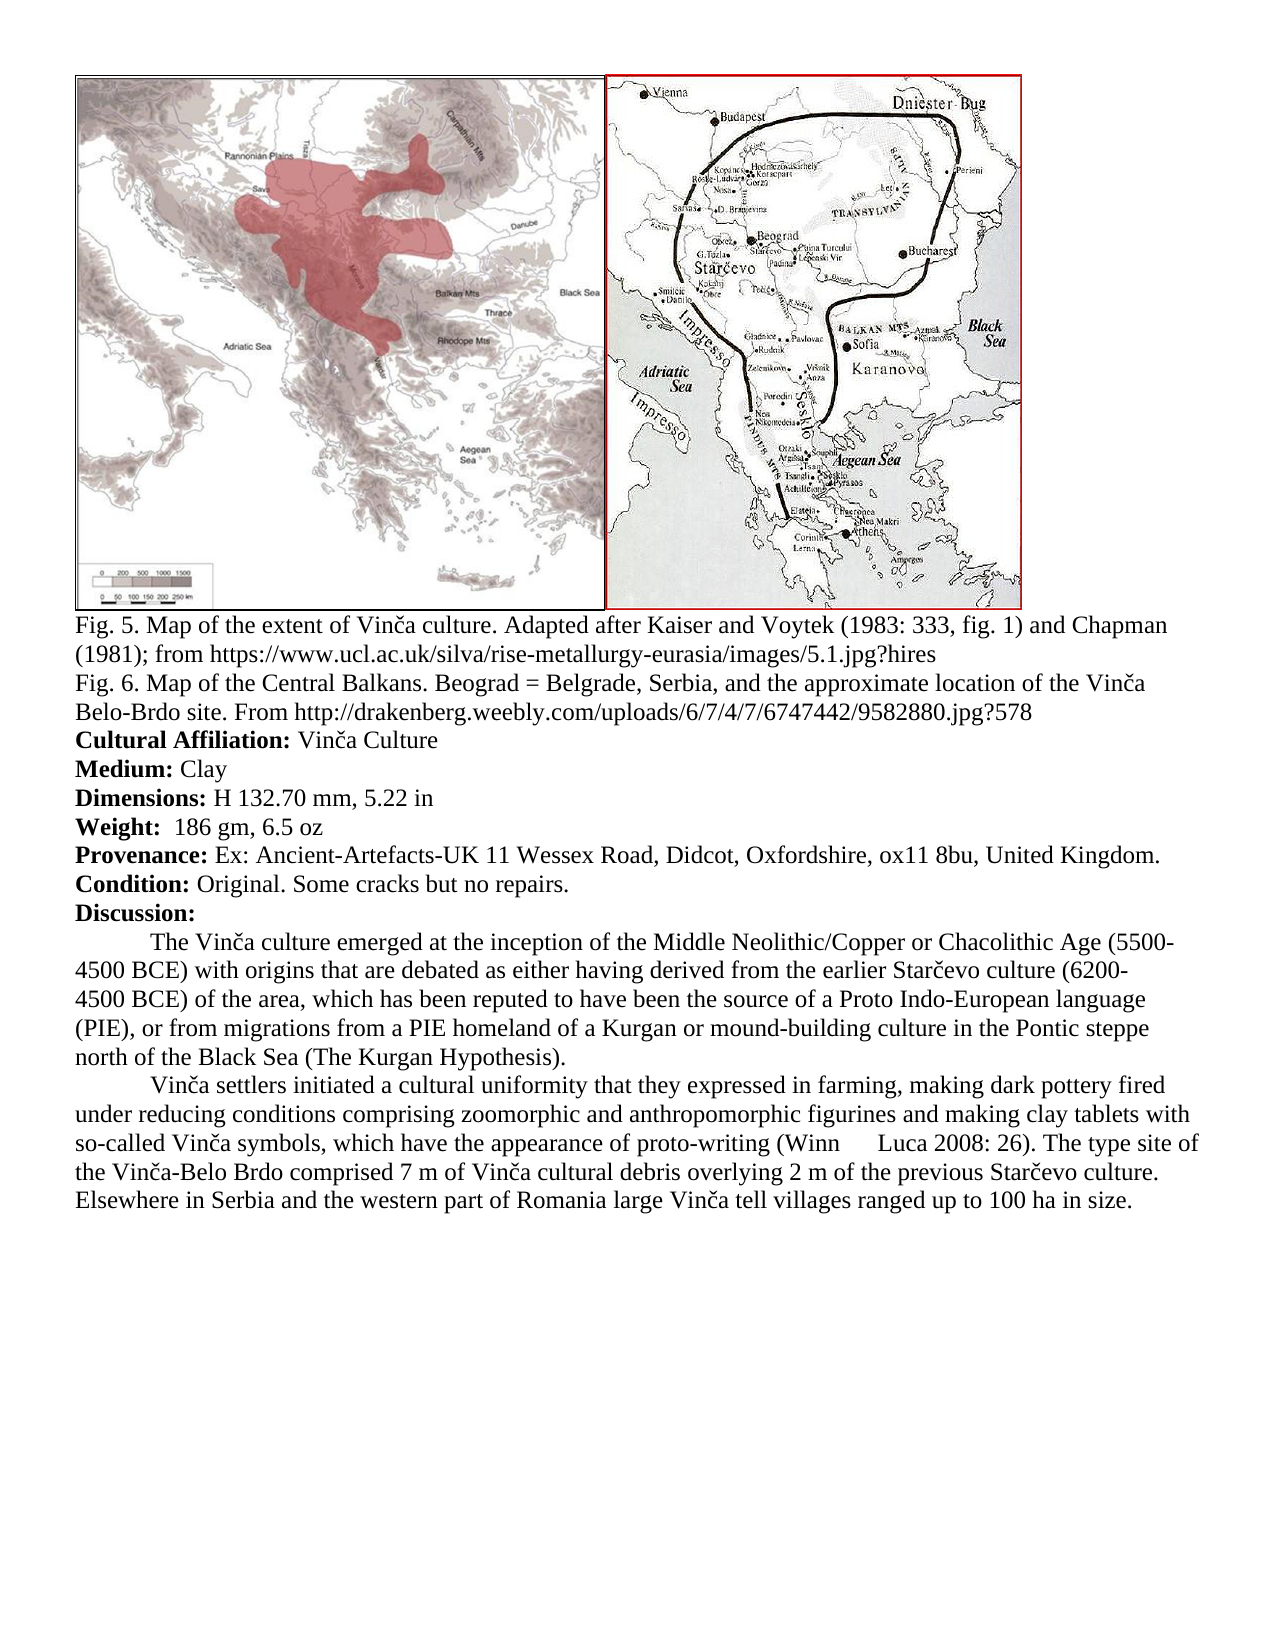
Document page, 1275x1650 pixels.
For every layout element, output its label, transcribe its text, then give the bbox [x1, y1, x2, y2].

text Cultural Affiliation: Vinča Culture [75, 726, 1200, 754]
picture [76, 76, 604, 609]
text Weight: 186 gm, 6.5 oz [75, 812, 1200, 841]
text Medium: Clay [75, 754, 1200, 783]
text Fig. 5. Map of the extent of Vinča culture. Adapted after Kaiser and Voytek (1983: 333, fig. 1) and Chapman (1981); from https://www.ucl.ac.uk/silva/rise-metallurgy-eurasia/images/5.1.jpg?hires [75, 611, 1200, 668]
text Discussion: [75, 898, 1200, 927]
text Vinča settlers initiated a cultural uniformity that they expressed in farming, making dark pottery fired under reducing conditions comprising zoomorphic and anthropomorphic figurines and making clay tablets with so-called Vinča symbols, which have the appearance of proto-writing (Winn Luca 2008: 26). The type site of the Vinča-Belo Brdo comprised 7 m of Vinča cultural debris overlying 2 m of the previous Starčevo culture. Elsewhere in Serbia and the western part of Romania large Vinča tell villages ranged up to 100 ha in size. [75, 1071, 1200, 1214]
text Fig. 6. Map of the Central Balkans. Beograd = Belgrade, Serbia, and the approximate location of the Vinča Belo-Brdo site. From http://drakenberg.weebly.com/uploads/6/7/4/7/6747442/9582880.jpg?578 [75, 668, 1200, 726]
text Condition: Original. Some cracks but no repairs. [75, 869, 1200, 898]
text Dimensions: H 132.70 mm, 5.22 in [75, 783, 1200, 812]
text Provenance: Ex: Ancient-Artefacts-UK 11 Wessex Road, Didcot, Oxfordshire, ox11 8bu, United Kingdom. [75, 841, 1200, 869]
text The Vinča culture emerged at the inception of the Middle Neolithic/Copper or Chacolithic Age (5500-4500 BCE) with origins that are debated as either having derived from the earlier Starčevo culture (6200-4500 BCE) of the area, which has been reputed to have been the source of a Proto Indo-European language (PIE), or from migrations from a PIE homeland of a Kurgan or mound-building culture in the Pontic steppe north of the Black Sea (The Kurgan Hypothesis). [75, 927, 1200, 1071]
